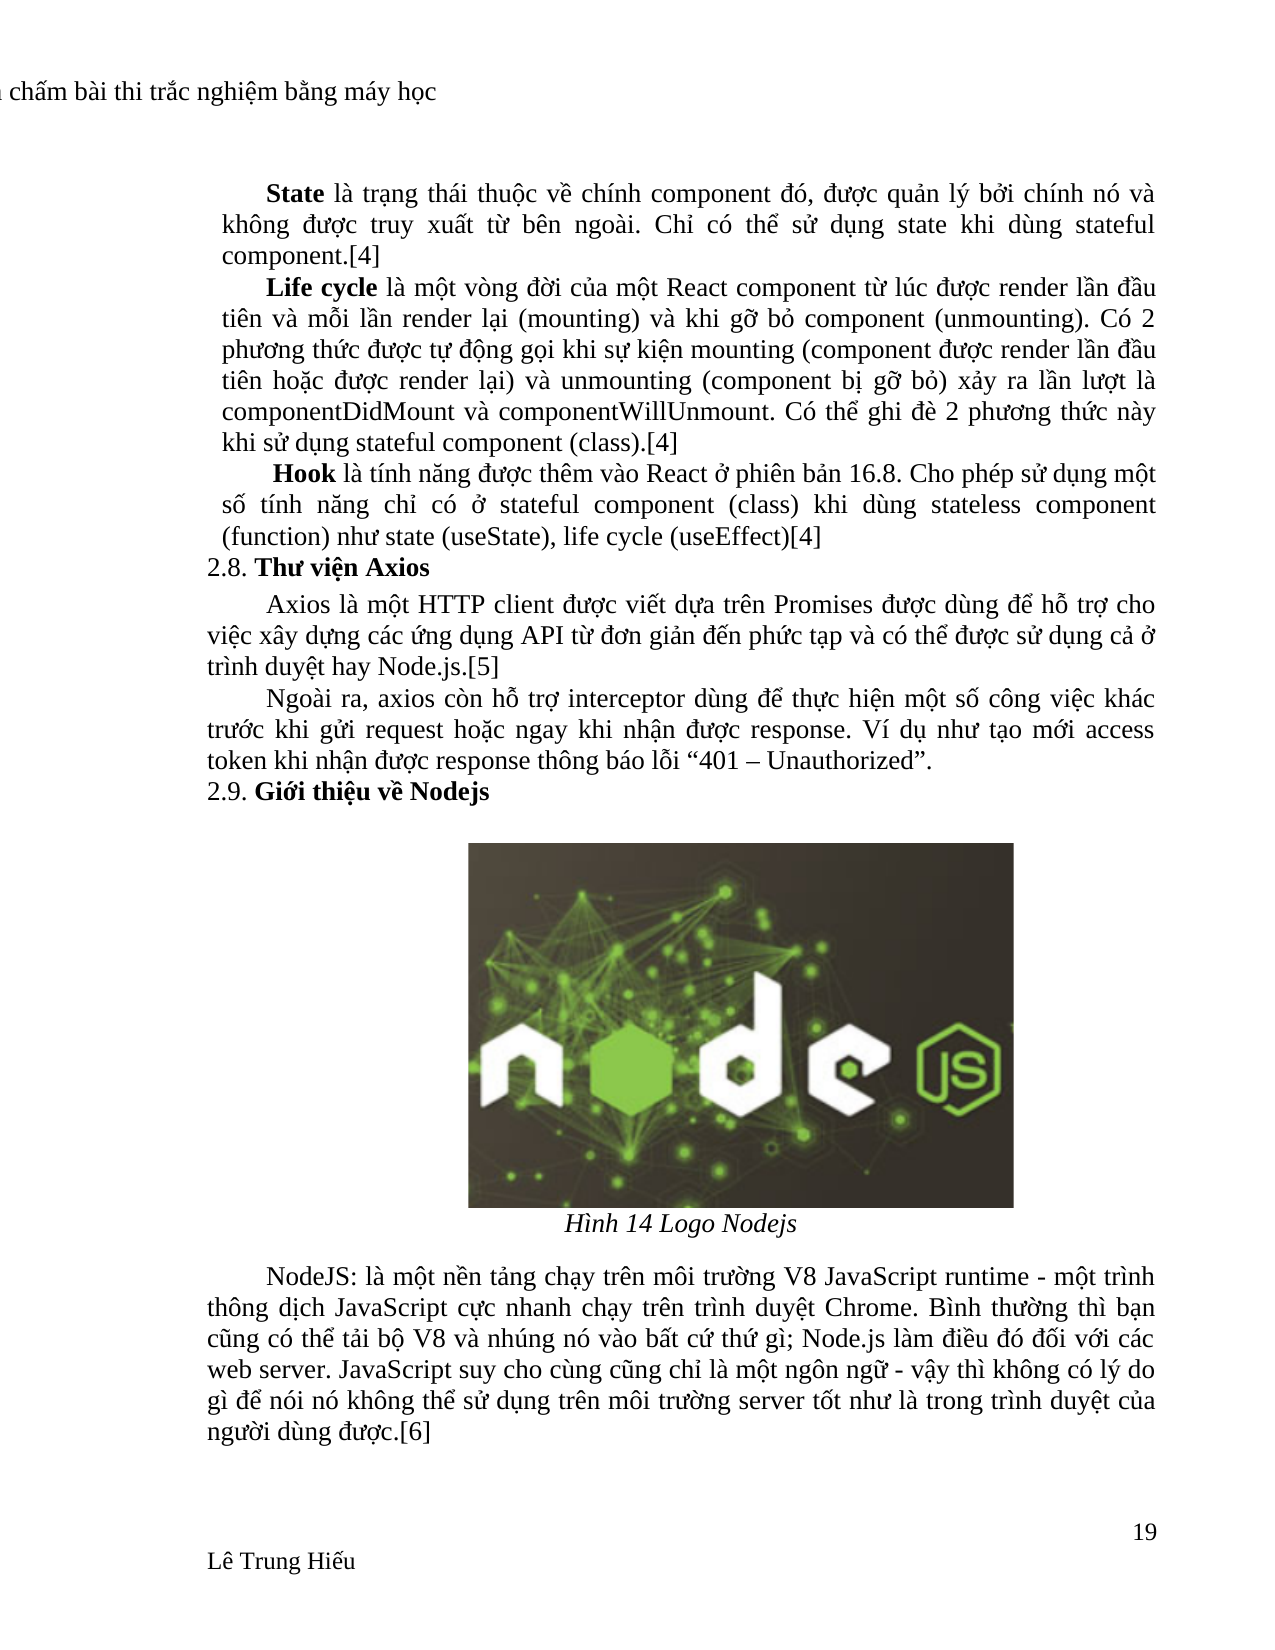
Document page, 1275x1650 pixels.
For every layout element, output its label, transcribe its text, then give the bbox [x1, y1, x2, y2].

list Ngoài ra, axios còn hỗ trợ interceptor dùng để thực hiện một số công việc khác trước khi gửi request hoặc ngay khi nhận được response. Ví dụ như tạo mới access token khi nhận được response thông báo lỗi “401 – Unauthorized”. [207, 682, 1157, 775]
list State là trạng thái thuộc về chính component đó, được quản lý bởi chính nó và không được truy xuất từ bên ngoài. Chỉ có thể sử dụng state khi dùng stateful component.[4] [222, 177, 1157, 271]
text Giới thiệu về Nodejs [207, 775, 1157, 806]
text Thư viện Axios [207, 551, 1157, 582]
list Axios là một HTTP client được viết dựa trên Promises được dùng để hỗ trợ cho việc xây dựng các ứng dụng API từ đơn giản đến phức tạp và có thể được sử dụng cả ở trình duyệt hay Node.js.[5] [207, 588, 1157, 682]
list NodeJS: là một nền tảng chạy trên môi trường V8 JavaScript runtime - một trình thông dịch JavaScript cực nhanh chạy trên trình duyệt Chrome. Bình thường thì bạn cũng có thể tải bộ V8 và nhúng nó vào bất cứ thứ gì; Node.js làm điều đó đối với các web server. JavaScript suy cho cùng cũng chỉ là một ngôn ngữ - vậy thì không có lý do gì để nói nó không thể sử dụng trên môi trường server tốt như là trong trình duyệt của người dùng được.[6] [207, 1259, 1157, 1446]
list Hook là tính năng được thêm vào React ở phiên bản 16.8. Cho phép sử dụng một số tính năng chỉ có ở stateful component (class) khi dùng stateless component (function) như state (useState), life cycle (useEffect)[4] [222, 457, 1157, 551]
list Life cycle là một vòng đời của một React component từ lúc được render lần đầu tiên và mỗi lần render lại (mounting) và khi gỡ bỏ component (unmounting). Có 2 phương thức được tự động gọi khi sự kiện mounting (component được render lần đầu tiên hoặc được render lại) và unmounting (component bị gỡ bỏ) xảy ra lần lượt là componentDidMount và componentWillUnmount. Có thể ghi đè 2 phương thức này khi sử dụng stateful component (class).[4] [222, 271, 1157, 457]
picture [468, 843, 1014, 1208]
text Hình 14 Logo Nodejs [207, 1208, 1157, 1239]
